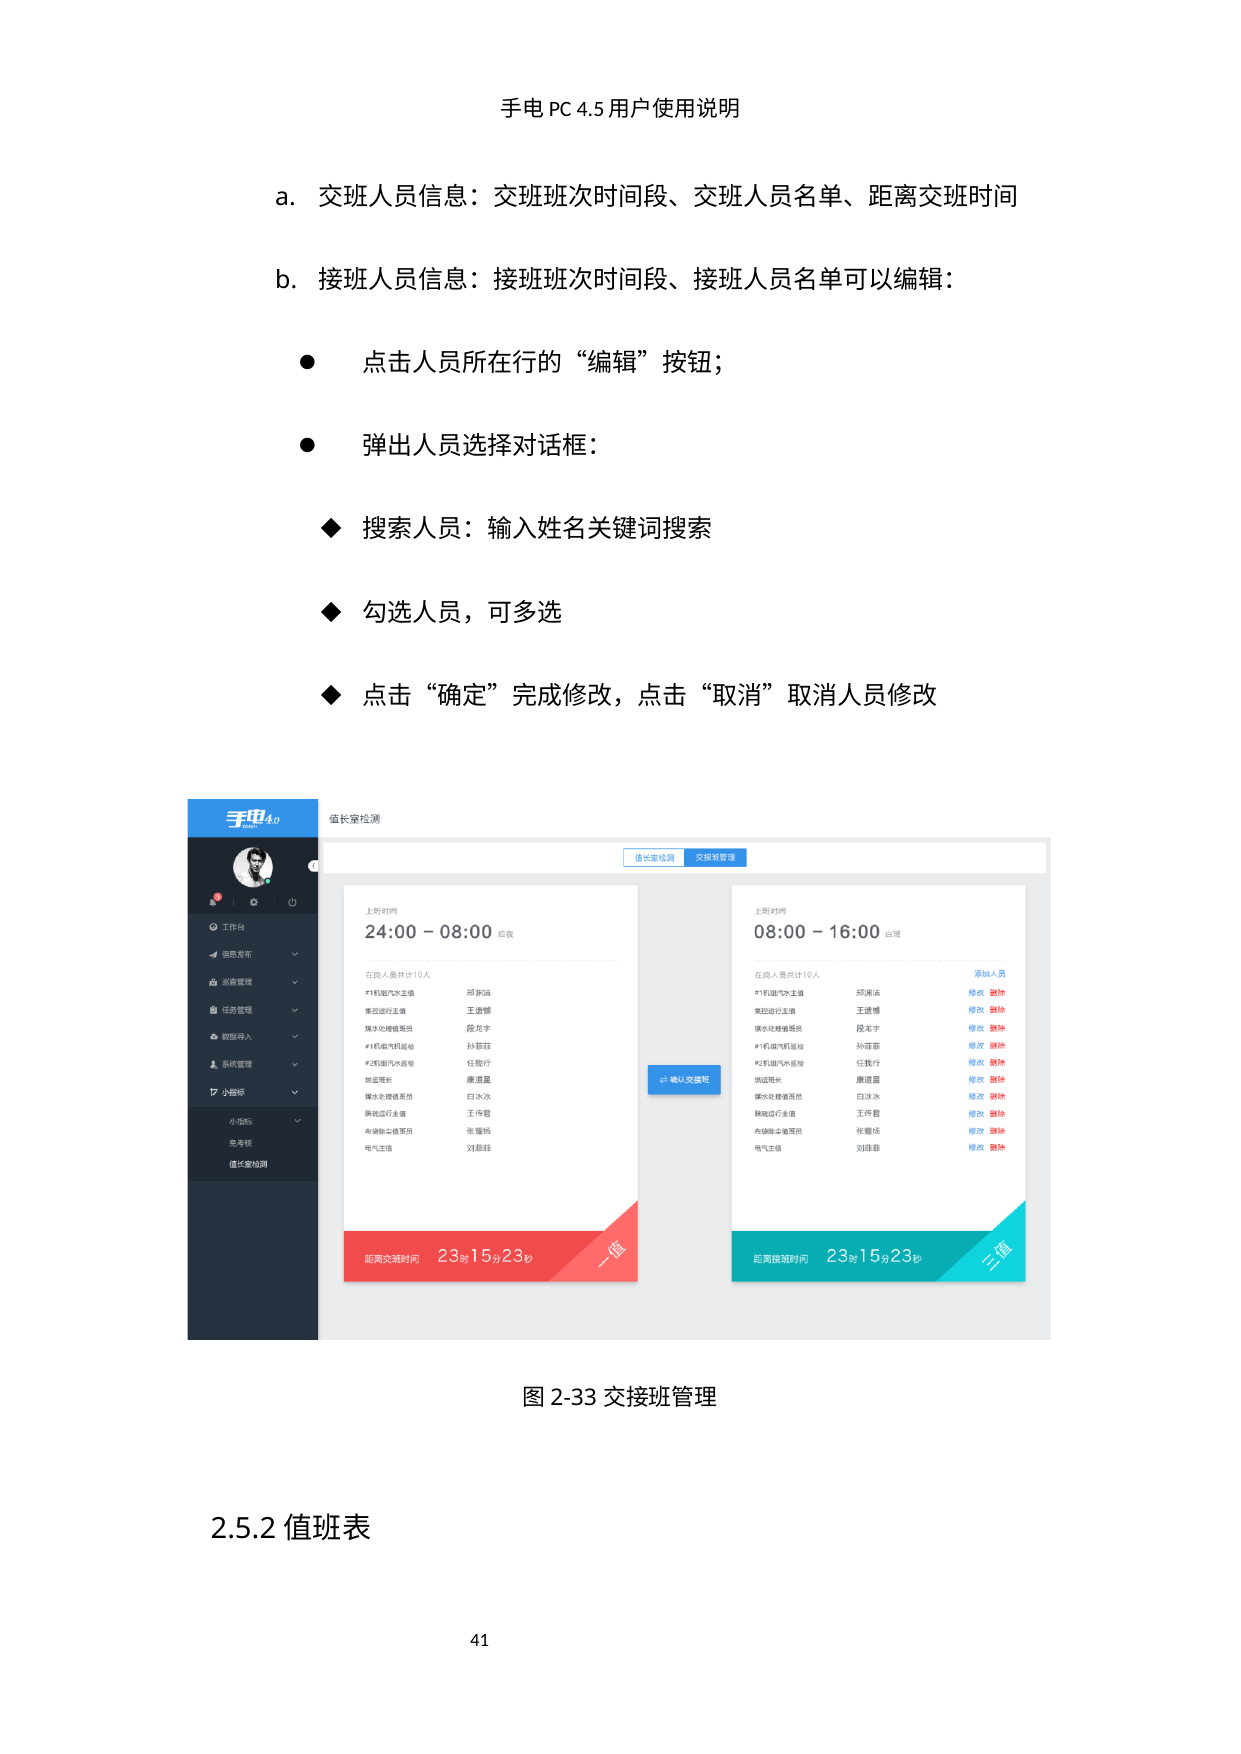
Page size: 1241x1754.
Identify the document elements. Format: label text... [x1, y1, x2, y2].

list 搜索人员：输入姓名关键词搜索 [231, 494, 1053, 559]
list 勾选人员，可多选 [231, 578, 1053, 643]
list 点击“确定”完成修改，点击“取消”取消人员修改 [231, 661, 1053, 726]
list 弹出人员选择对话框： [231, 411, 1053, 476]
picture [187, 799, 1051, 1340]
list 交班人员信息：交班班次时间段、交班人员名单、距离交班时间 [232, 162, 1053, 227]
list 点击人员所在行的“编辑”按钮； [231, 328, 1053, 393]
subtitle 2.5.2 值班表 [187, 1493, 1053, 1558]
list 图2-33 交接班管理 [187, 1363, 1053, 1428]
list 接班人员信息：接班班次时间段、接班人员名单可以编辑： [232, 245, 1053, 310]
